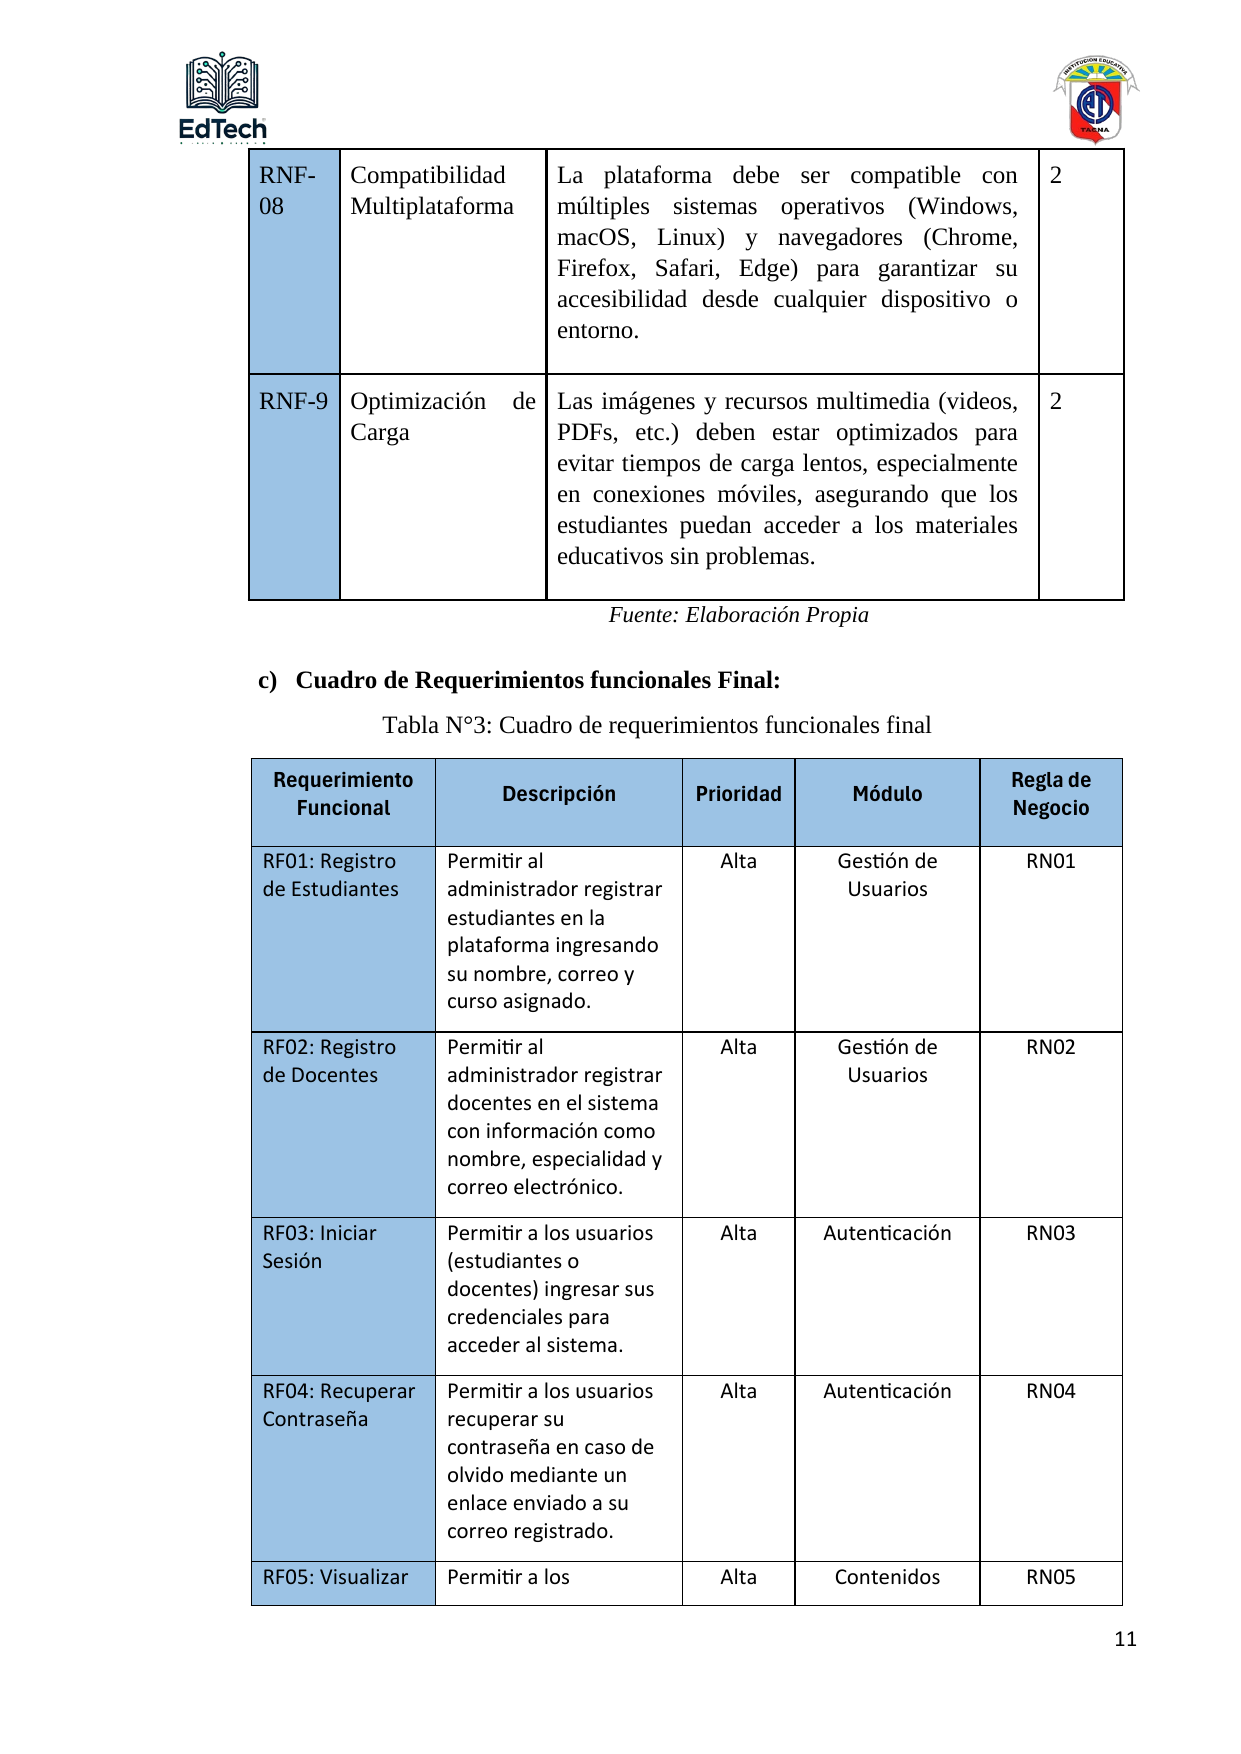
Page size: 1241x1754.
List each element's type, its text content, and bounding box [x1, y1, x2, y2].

table_cell RF05: Visualizar Contenidos [252, 1562, 435, 1605]
picture [177, 46, 270, 148]
table_cell Alta [683, 1218, 794, 1375]
table_header Regla de Negocio [981, 759, 1122, 846]
table_header Prioridad [683, 759, 794, 846]
table_cell Las imágenes y recursos multimedia (videos, PDFs, etc.) deben estar optimizados para evitar tiempos de carga lentos, especialmente en conexiones móviles, asegurando que los estudiantes puedan acceder a los materiales educativos sin problemas. [548, 375, 1038, 599]
table_cell RNF-9 [250, 375, 339, 599]
table_header Descripción [436, 759, 682, 846]
table_cell Gestión de Usuarios [796, 1033, 979, 1217]
table_header Requerimiento Funcional [252, 759, 435, 846]
table_cell RF04: Recuperar Contraseña [252, 1376, 435, 1561]
table_cell Compatibilidad Multiplataforma [341, 150, 545, 373]
text Tabla N°3: Cuadro de requerimientos funcionales final [177, 710, 1137, 739]
table_cell La plataforma debe ser compatible con múltiples sistemas operativos (Windows, macOS, Linux) y navegadores (Chrome, Firefox, Safari, Edge) para garantizar su accesibilidad desde cualquier dispositivo o entorno. [548, 150, 1038, 373]
table_cell 2 [1040, 150, 1123, 373]
table_cell RN04 [981, 1376, 1122, 1561]
table_cell Alta [683, 847, 794, 1031]
table_cell Optimización de Carga [341, 375, 545, 599]
table_cell Autenticación [796, 1218, 979, 1375]
table_cell RF01: Registro de Estudiantes [252, 847, 435, 1031]
text Fuente: Elaboración Propia [343, 601, 1137, 627]
table_cell Alta [683, 1562, 794, 1605]
table_cell RN03 [981, 1218, 1122, 1375]
table_header Módulo [796, 759, 979, 846]
table_cell RF02: Registro de Docentes [252, 1033, 435, 1217]
table_cell Permitir a los estudiantes visualizar los contenidos educativos publicados por los docentes según el curso asignado. [436, 1562, 682, 1605]
subtitle Cuadro de Requerimientos funcionales Final: [258, 665, 1137, 693]
picture [1051, 53, 1141, 148]
table_cell RN02 [981, 1033, 1122, 1217]
table_cell Permitir a los usuarios recuperar su contraseña en caso de olvido mediante un enlace enviado a su correo registrado. [436, 1376, 682, 1561]
table_cell Permitir al administrador registrar docentes en el sistema con información como nombre, especialidad y correo electrónico. [436, 1033, 682, 1217]
table_cell Autenticación [796, 1376, 979, 1561]
table_cell Permitir a los usuarios (estudiantes o docentes) ingresar sus credenciales para acceder al sistema. [436, 1218, 682, 1375]
table_cell RN01 [981, 847, 1122, 1031]
table_cell RNF-08 [250, 150, 339, 373]
table_cell Alta [683, 1376, 794, 1561]
table_cell Contenidos Educativos [796, 1562, 979, 1605]
table_cell Permitir al administrador registrar estudiantes en la plataforma ingresando su nombre, correo y curso asignado. [436, 847, 682, 1031]
table_cell 2 [1040, 375, 1123, 599]
table_cell Gestión de Usuarios [796, 847, 979, 1031]
table_cell RF03: Iniciar Sesión [252, 1218, 435, 1375]
table_cell RN05 [981, 1562, 1122, 1605]
table_cell Alta [683, 1033, 794, 1217]
